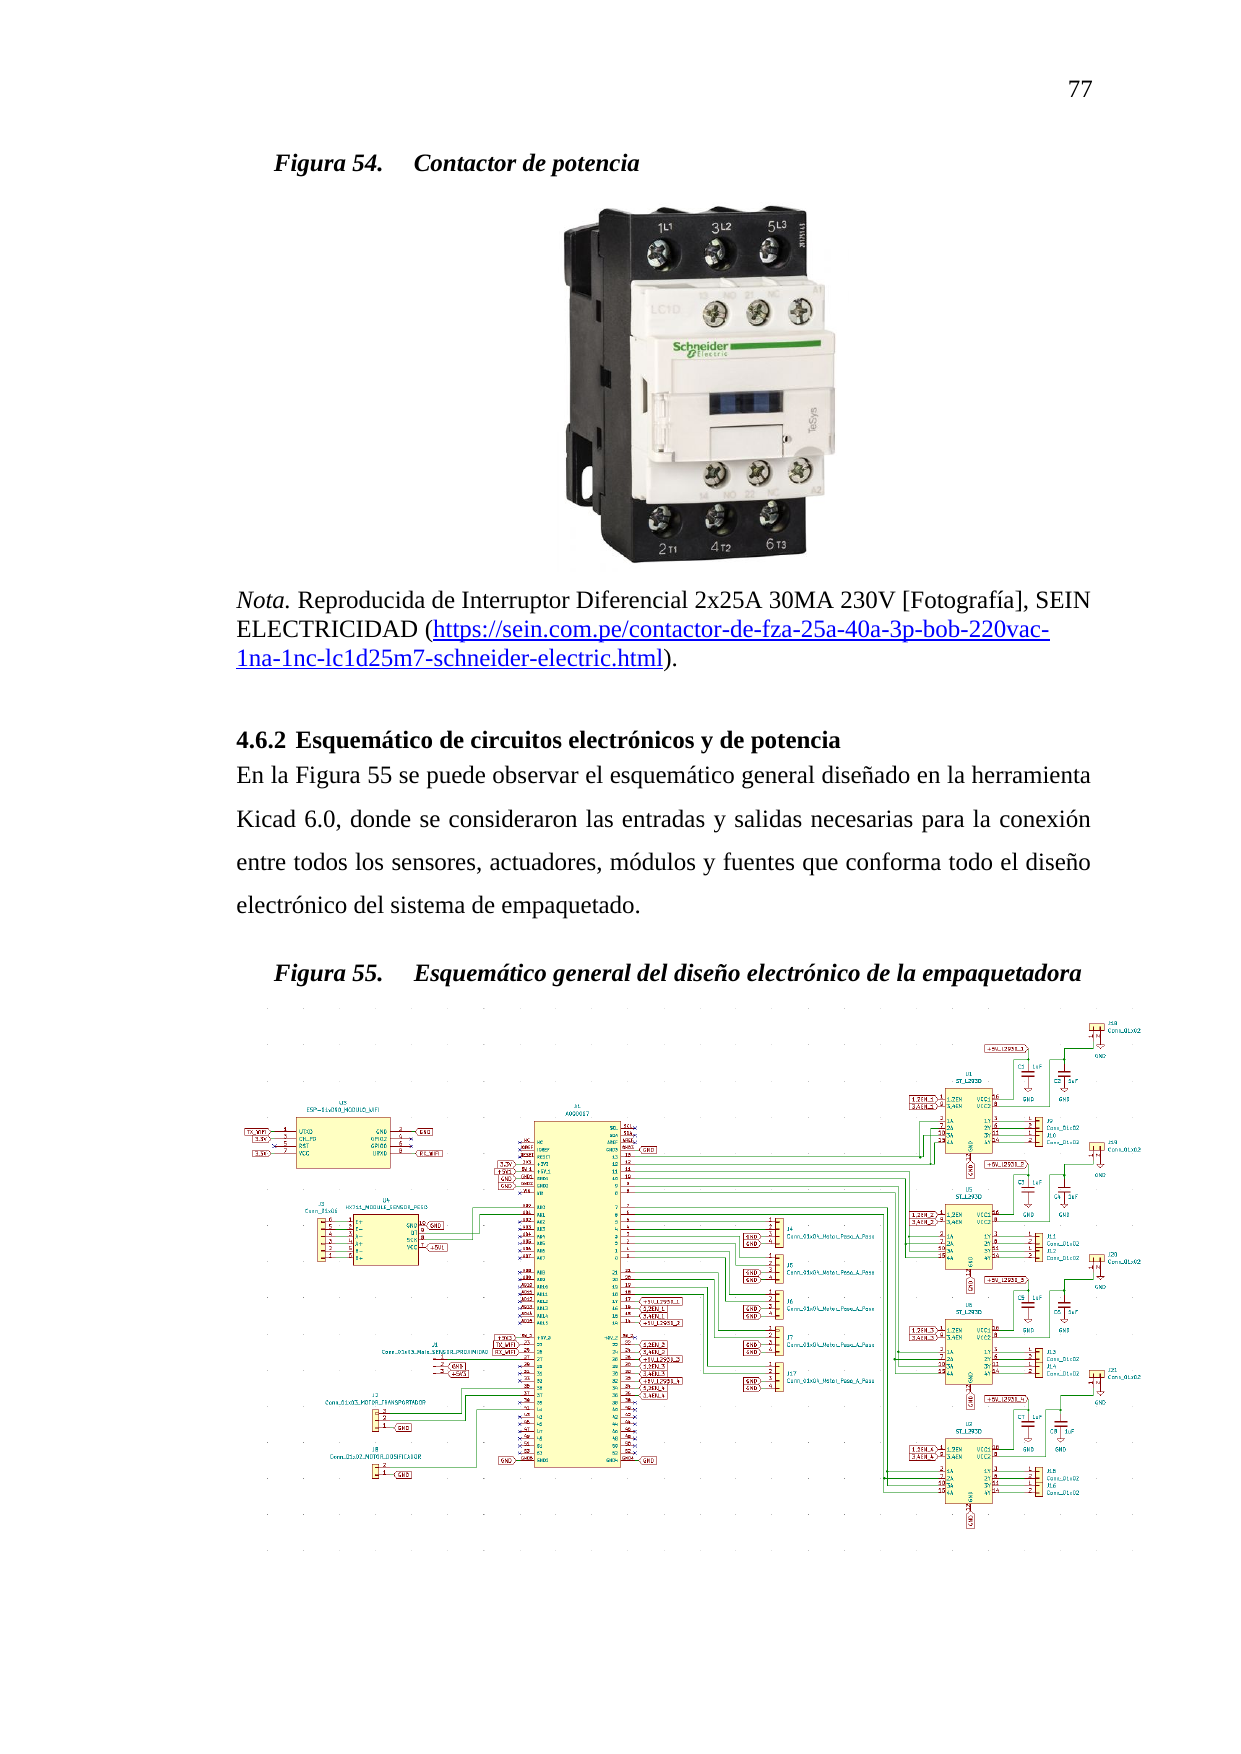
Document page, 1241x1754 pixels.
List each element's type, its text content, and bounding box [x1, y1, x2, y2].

text Esquemático general del diseño electrónico de la empaquetadora [274, 958, 1092, 987]
text En la Figura 55 se puede observar el esquemático general diseñado en la herramienta Kicad 6.0, donde se consideraron las entradas y salidas necesarias para la conexión entre todos los sensores, actuadores, módulos y fuentes que conforma todo el diseño electrónico del sistema de empaquetado. [236, 761, 1092, 919]
text Contactor de potencia [274, 148, 1092, 176]
text Nota. Reproducida de Interruptor Diferencial 2x25A 30MA 230V [Fotografía], SEIN ELECTRICIDAD (https://sein.com.pe/contactor-de-fza-25a-40a-3p-bob-220vac-1na-1nc-lc1d25m7-schneider-electric.html). [236, 586, 1092, 672]
picture [555, 197, 849, 572]
picture [236, 1007, 1158, 1551]
subtitle Esquemático de circuitos electrónicos y de potencia [236, 726, 1092, 754]
